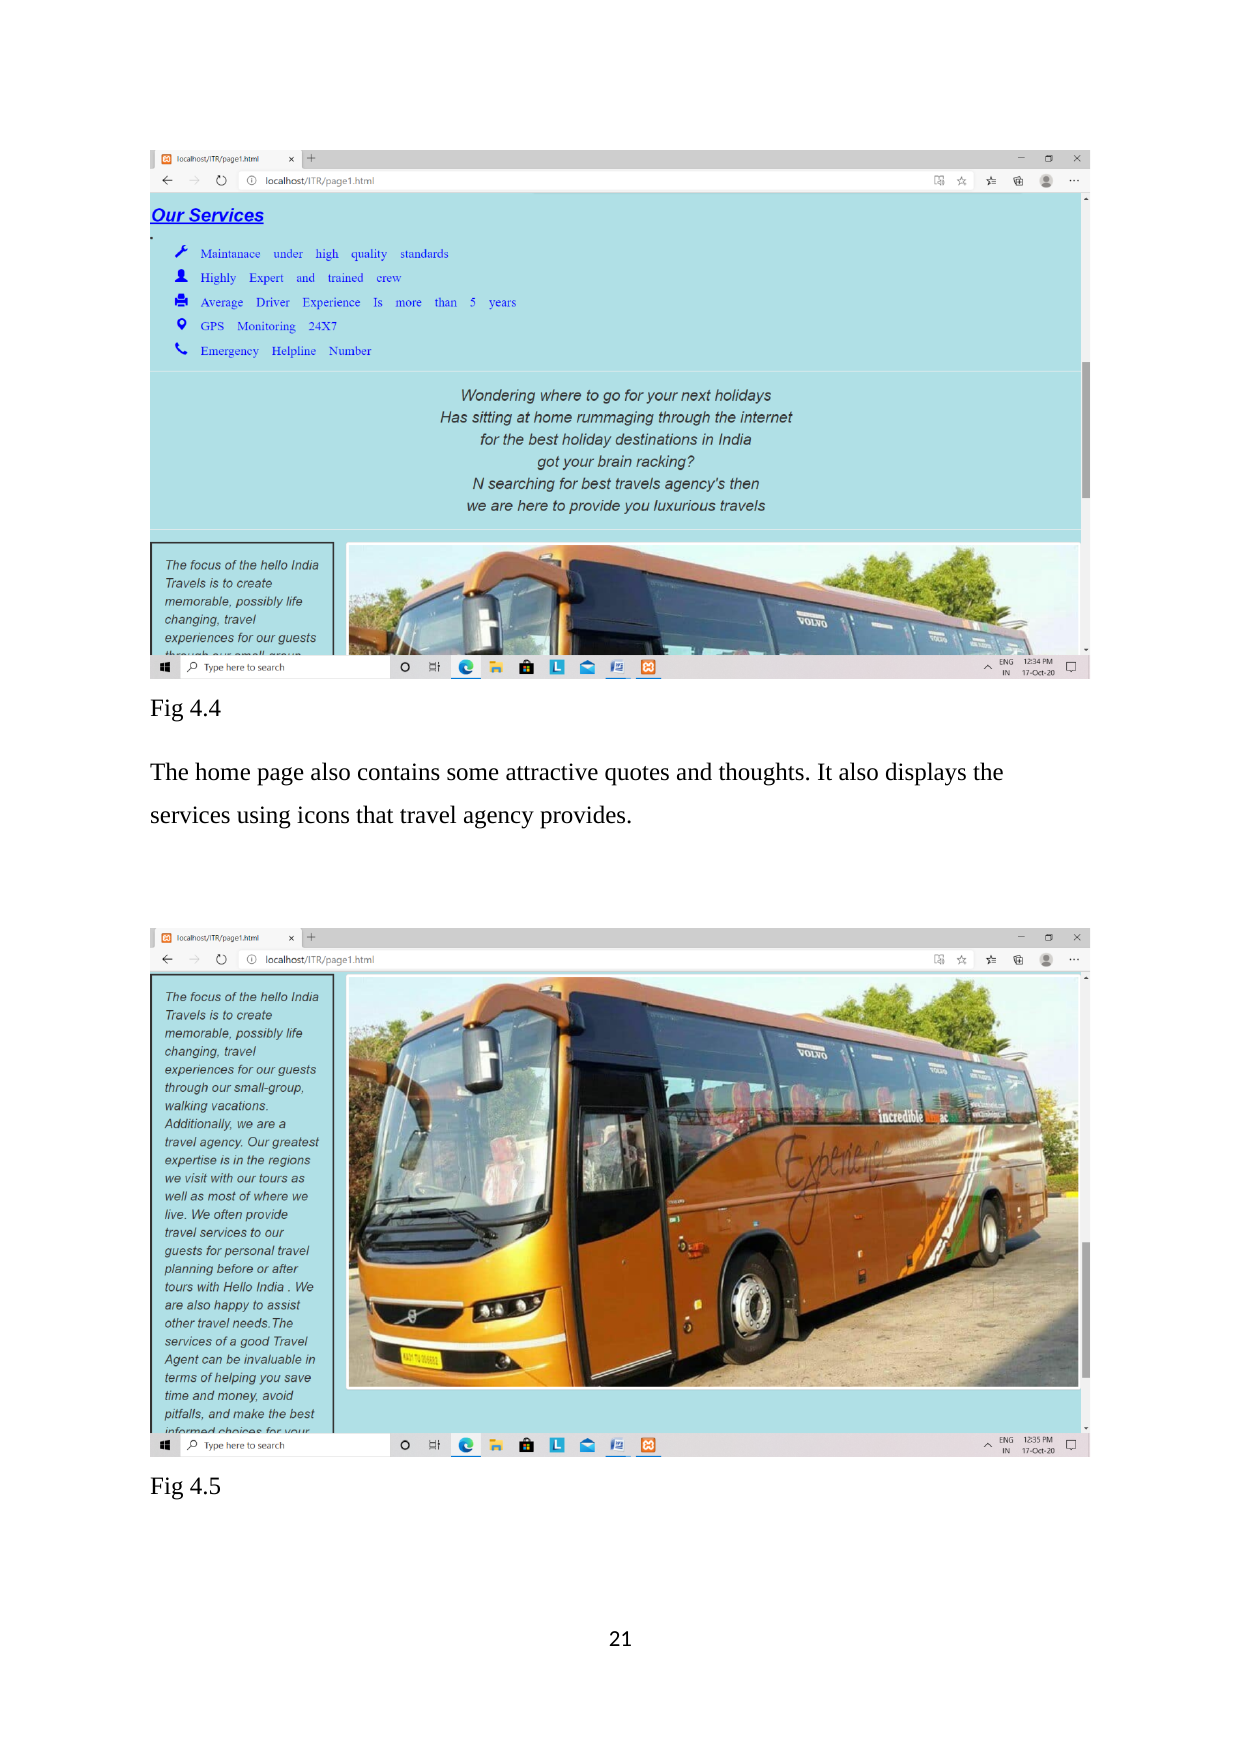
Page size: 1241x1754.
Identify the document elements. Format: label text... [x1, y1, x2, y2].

text The home page displays the images of various busses and menu bar. By clicking on any menu on menu bar the user will be directed to that webpage linked to that menu.Fig 4.4 [150, 679, 1090, 722]
text The home page also contains some attractive quotes and thoughts. It also displays the services using icons that travel agency provides. [150, 757, 1090, 829]
picture [150, 928, 1091, 1457]
picture [150, 150, 1091, 679]
text Fig 4.5 [150, 1457, 1090, 1500]
